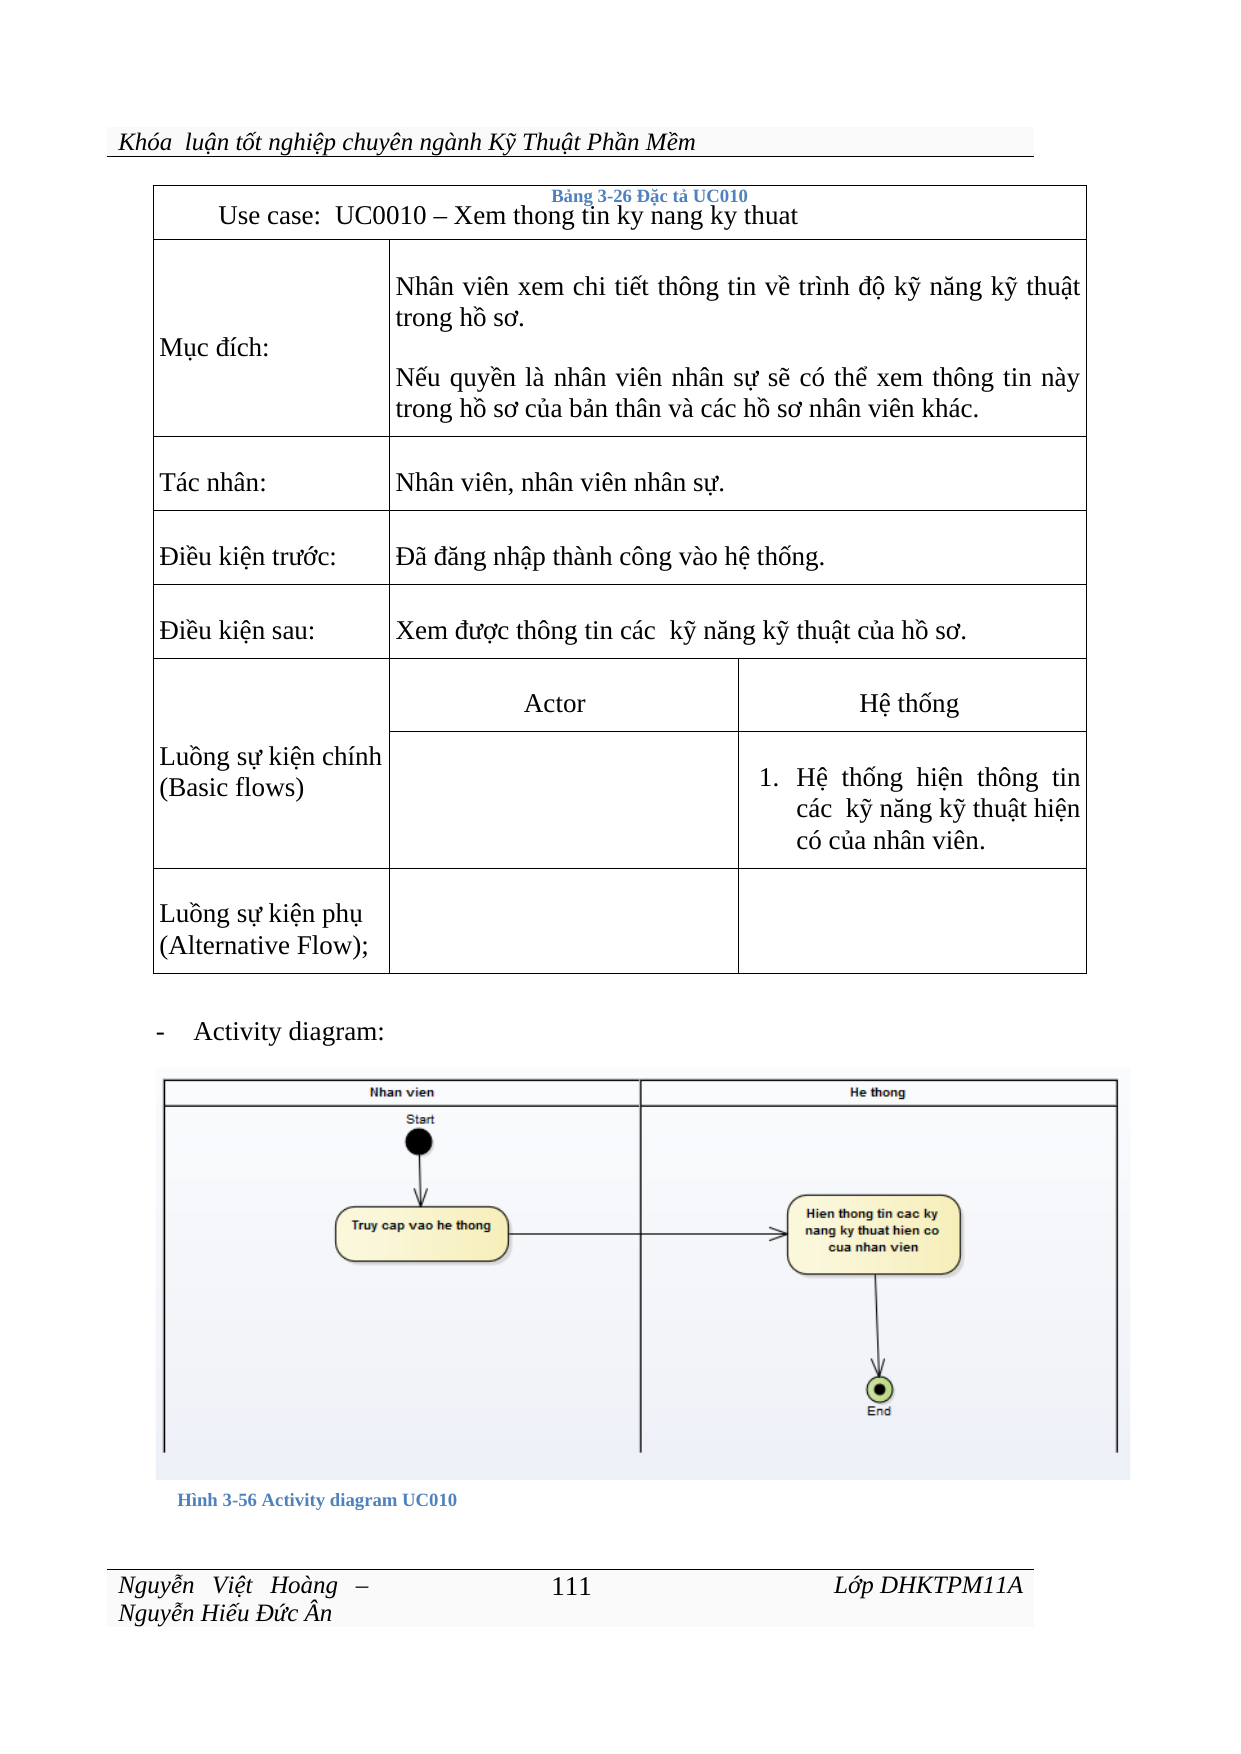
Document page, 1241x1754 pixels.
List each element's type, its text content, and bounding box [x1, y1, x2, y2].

table_cell [390, 869, 738, 972]
list Activity diagram: [156, 238, 1122, 1046]
table_cell Hệ thống hiện thông tin các kỹ năng kỹ thuật hiện có của nhân viên. [739, 732, 1086, 867]
table_cell Đã đăng nhập thành công vào hệ thống. [390, 511, 1086, 583]
table_header Use case: UC0010 – Xem thong tin ky nang ky thuat [154, 186, 1086, 239]
table_cell Điều kiện sau: [154, 585, 389, 657]
table_cell Hệ thống [739, 659, 1086, 731]
table_cell Điều kiện trước: [154, 511, 389, 583]
table_cell Xem được thông tin các kỹ năng kỹ thuật của hồ sơ. [390, 585, 1086, 657]
table_cell Nhân viên, nhân viên nhân sự. [390, 437, 1086, 510]
table_cell Luồng sự kiện phụ (Alternative Flow); [154, 869, 389, 972]
table_cell Mục đích: [154, 240, 389, 436]
table_cell Luồng sự kiện chính (Basic flows) [154, 659, 389, 867]
picture [155, 1067, 1131, 1480]
table_cell Actor [390, 659, 738, 731]
table_cell Tác nhân: [154, 437, 389, 510]
table_cell Nhân viên xem chi tiết thông tin về trình độ kỹ năng kỹ thuật trong hồ sơ. Nếu quyền là nhân viên nhân sự sẽ có thể xem thông tin này trong hồ sơ của bản thân và các hồ sơ nhân viên khác. [390, 240, 1086, 436]
table_cell [390, 732, 738, 867]
table_cell [739, 869, 1086, 972]
